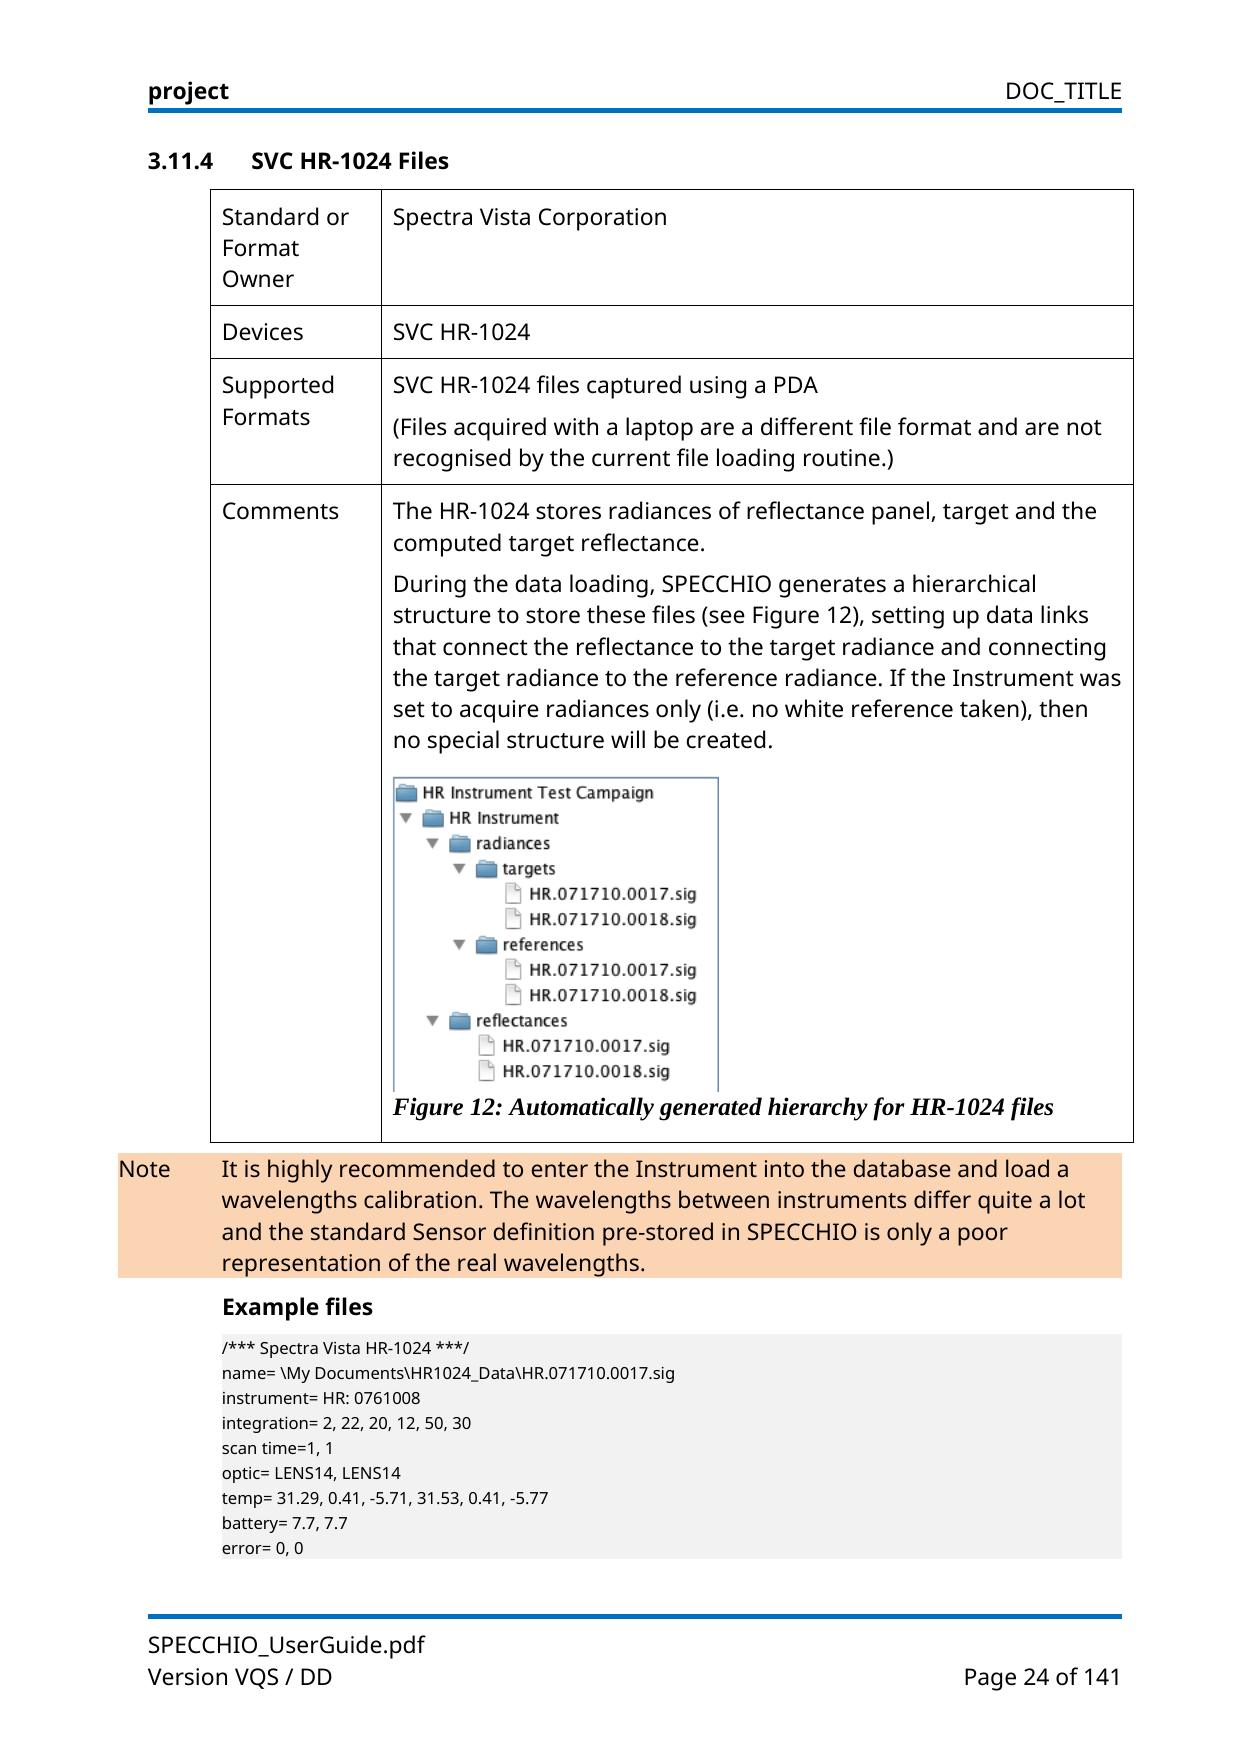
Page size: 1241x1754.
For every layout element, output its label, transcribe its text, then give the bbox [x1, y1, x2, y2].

picture [392, 776, 719, 1092]
text instrument= HR: 0761008 [222, 1384, 1122, 1409]
table_cell Comments [211, 485, 381, 1142]
text name= \My Documents\HR1024_Data\HR.071710.0017.sig [222, 1359, 1122, 1384]
table_cell The HR-1024 stores radiances of reflectance panel, target and the computed target reflectance. During the data loading, SPECCHIO generates a hierarchical structure to store these files (see Figure 12), setting up data links that connect the reflectance to the target radiance and connecting the target radiance to the reference radiance. If the Instrument was set to acquire radiances only (i.e. no white reference taken), then no special structure will be created. Figure : Automatically generated hierarchy for HR-1024 files [382, 485, 1133, 1142]
text error= 0, 0 [222, 1534, 1122, 1559]
table_cell SVC HR-1024 files captured using a PDA (Files acquired with a laptop are a different file format and are not recognised by the current file loading routine.) [382, 359, 1133, 484]
subtitle SVC HR-1024 Files [148, 145, 1122, 176]
table_header Spectra Vista Corporation [382, 190, 1133, 304]
text scan time=1, 1 [222, 1434, 1122, 1459]
text /*** Spectra Vista HR-1024 ***/ [222, 1334, 1122, 1359]
subtitle Example files [222, 1291, 1122, 1322]
table_cell SVC HR-1024 [382, 306, 1133, 358]
table_header Standard or Format Owner [211, 190, 381, 304]
text battery= 7.7, 7.7 [222, 1509, 1122, 1534]
table_cell Supported Formats [211, 359, 381, 484]
table_cell Devices [211, 306, 381, 358]
text optic= LENS14, LENS14 [222, 1459, 1122, 1484]
text integration= 2, 22, 20, 12, 50, 30 [222, 1409, 1122, 1434]
text temp= 31.29, 0.41, -5.71, 31.53, 0.41, -5.77 [222, 1484, 1122, 1509]
text Note It is highly recommended to enter the Instrument into the database and load a wavelengths calibration. The wavelengths between instruments differ quite a lot and the standard Sensor definition pre-stored in SPECCHIO is only a poor representation of the real wavelengths. [118, 1153, 1122, 1278]
